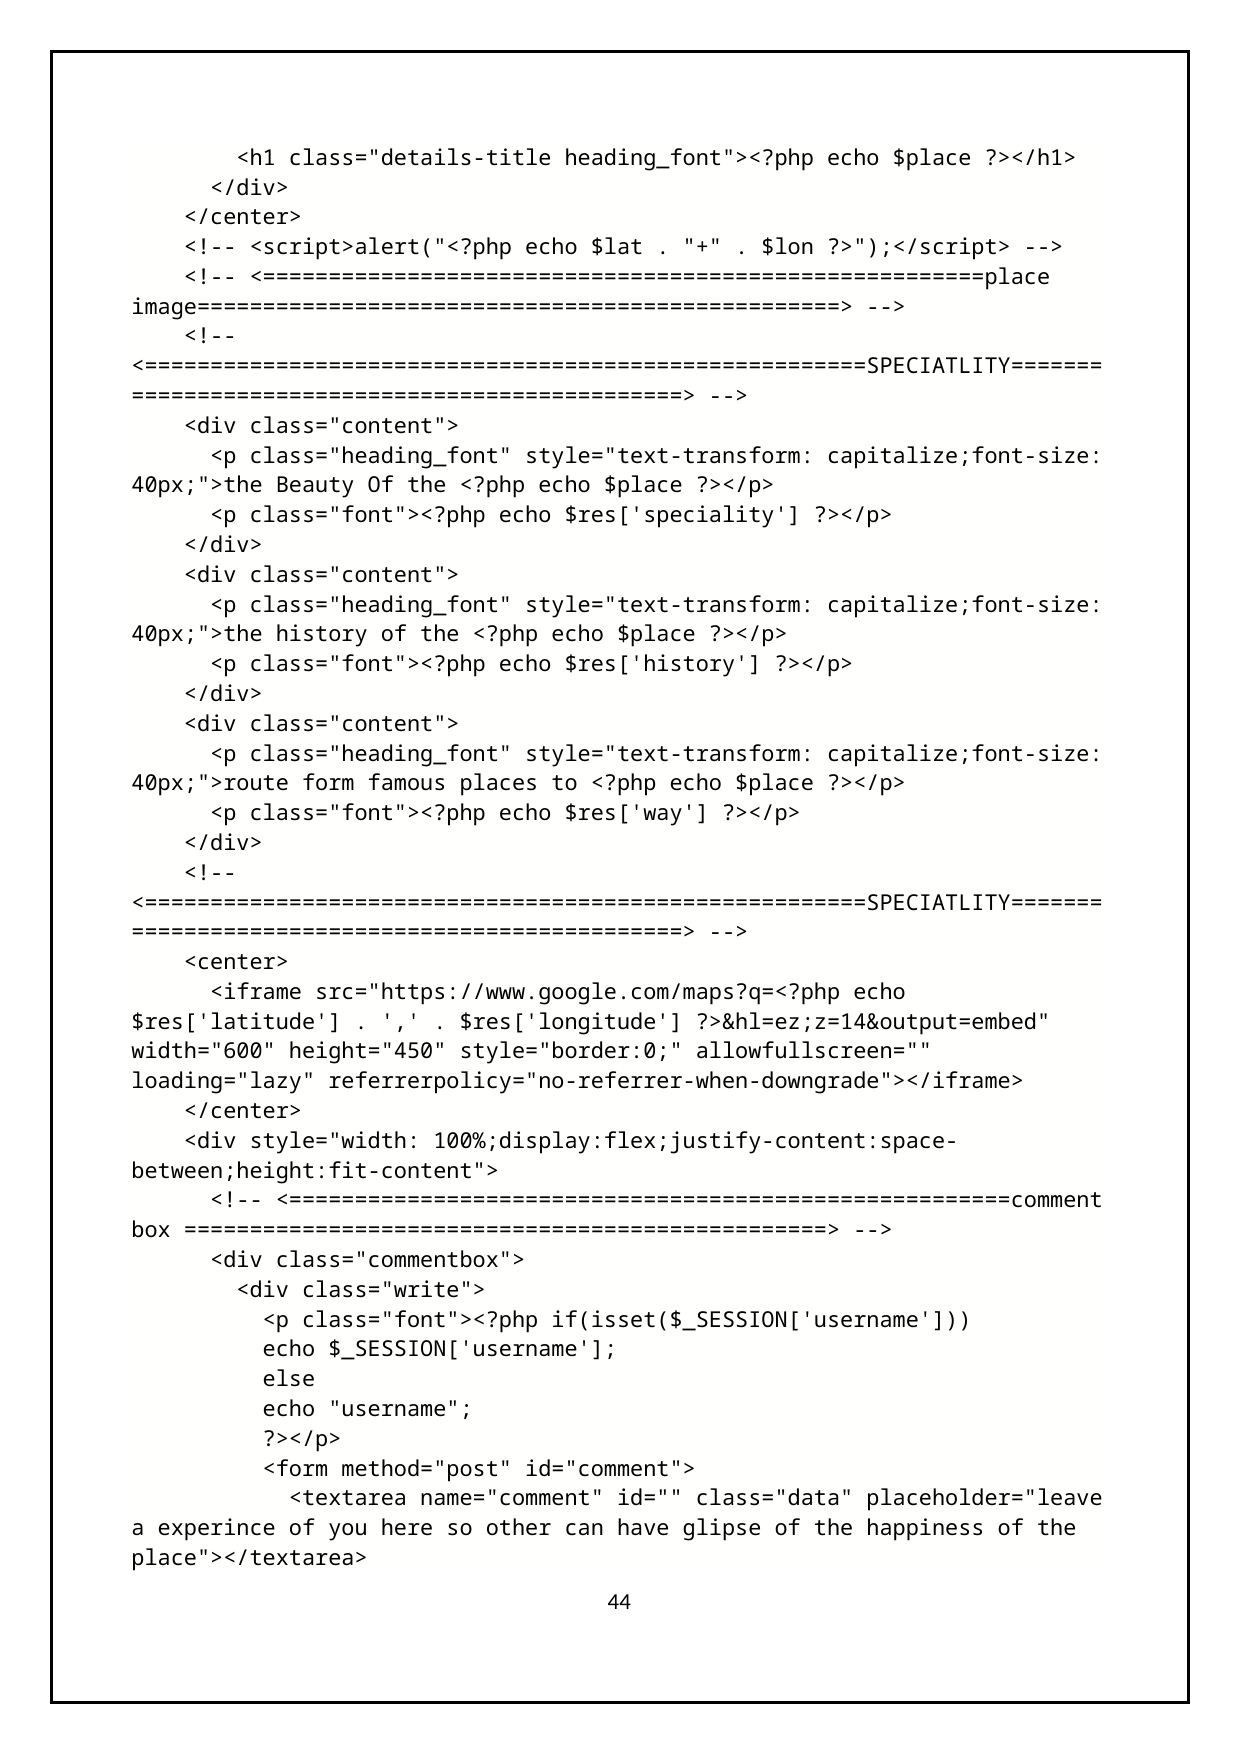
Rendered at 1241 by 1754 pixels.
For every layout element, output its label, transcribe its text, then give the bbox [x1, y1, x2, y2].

text <!-- <=======================================================SPECIATLITY=================================================> --> [131, 857, 1107, 946]
text <p class="heading_font" style="text-transform: capitalize;font-size: 40px;">the Beauty Of the <?php echo $place ?></p> [131, 439, 1107, 499]
text ?></p> [131, 1423, 1107, 1452]
text <form method="post" id="comment"> [131, 1452, 1107, 1482]
text <h1 class="details-title heading_font"><?php echo $place ?></h1> [131, 142, 1107, 171]
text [131, 261, 1107, 320]
text <p class="font"><?php if(isset($_SESSION['username'])) [131, 1303, 1107, 1333]
text <p class="heading_font" style="text-transform: capitalize;font-size: 40px;">route form famous places to <?php echo $place ?></p> [131, 737, 1107, 797]
text <!-- <=======================================================comment box =================================================> --> [131, 1184, 1107, 1244]
text echo $_SESSION['username']; [131, 1333, 1107, 1363]
text <center> [131, 946, 1107, 976]
text else [131, 1363, 1107, 1393]
text </center> [131, 1095, 1107, 1125]
text <div class="content"> [131, 708, 1107, 737]
text </center> [131, 201, 1107, 231]
text </div> [131, 827, 1107, 857]
text <div style="width: 100%;display:flex;justify-content:space-between;height:fit-content"> [131, 1125, 1107, 1184]
text <div class="content"> [131, 410, 1107, 439]
text <!-- <=======================================================SPECIATLITY=================================================> --> [131, 320, 1107, 410]
text <p class="heading_font" style="text-transform: capitalize;font-size: 40px;">the history of the <?php echo $place ?></p> [131, 588, 1107, 648]
text </div> [131, 678, 1107, 708]
text echo "username"; [131, 1393, 1107, 1423]
text <div class="commentbox"> [131, 1244, 1107, 1274]
text </div> [131, 529, 1107, 559]
text <iframe src="https://www.google.com/maps?q=<?php echo $res['latitude'] . ',' . $res['longitude'] ?>&hl=ez;z=14&output=embed" width="600" height="450" style="border:0;" allowfullscreen="" loading="lazy" referrerpolicy="no-referrer-when-downgrade"></iframe> [131, 976, 1107, 1095]
text <p class="font"><?php echo $res['history'] ?></p> [131, 648, 1107, 678]
text </div> [131, 171, 1107, 201]
text <div class="write"> [131, 1274, 1107, 1303]
text <p class="font"><?php echo $res['way'] ?></p> [131, 797, 1107, 827]
text <div class="content"> [131, 559, 1107, 588]
text <p class="font"><?php echo $res['speciality'] ?></p> [131, 499, 1107, 529]
text <textarea name="comment" id="" class="data" placeholder="leave a experince of you here so other can have glipse of the happiness of the place"></textarea> [131, 1482, 1107, 1572]
text <!-- <script>alert("<?php echo $lat . "+" . $lon ?>");</script> --> [131, 231, 1107, 261]
